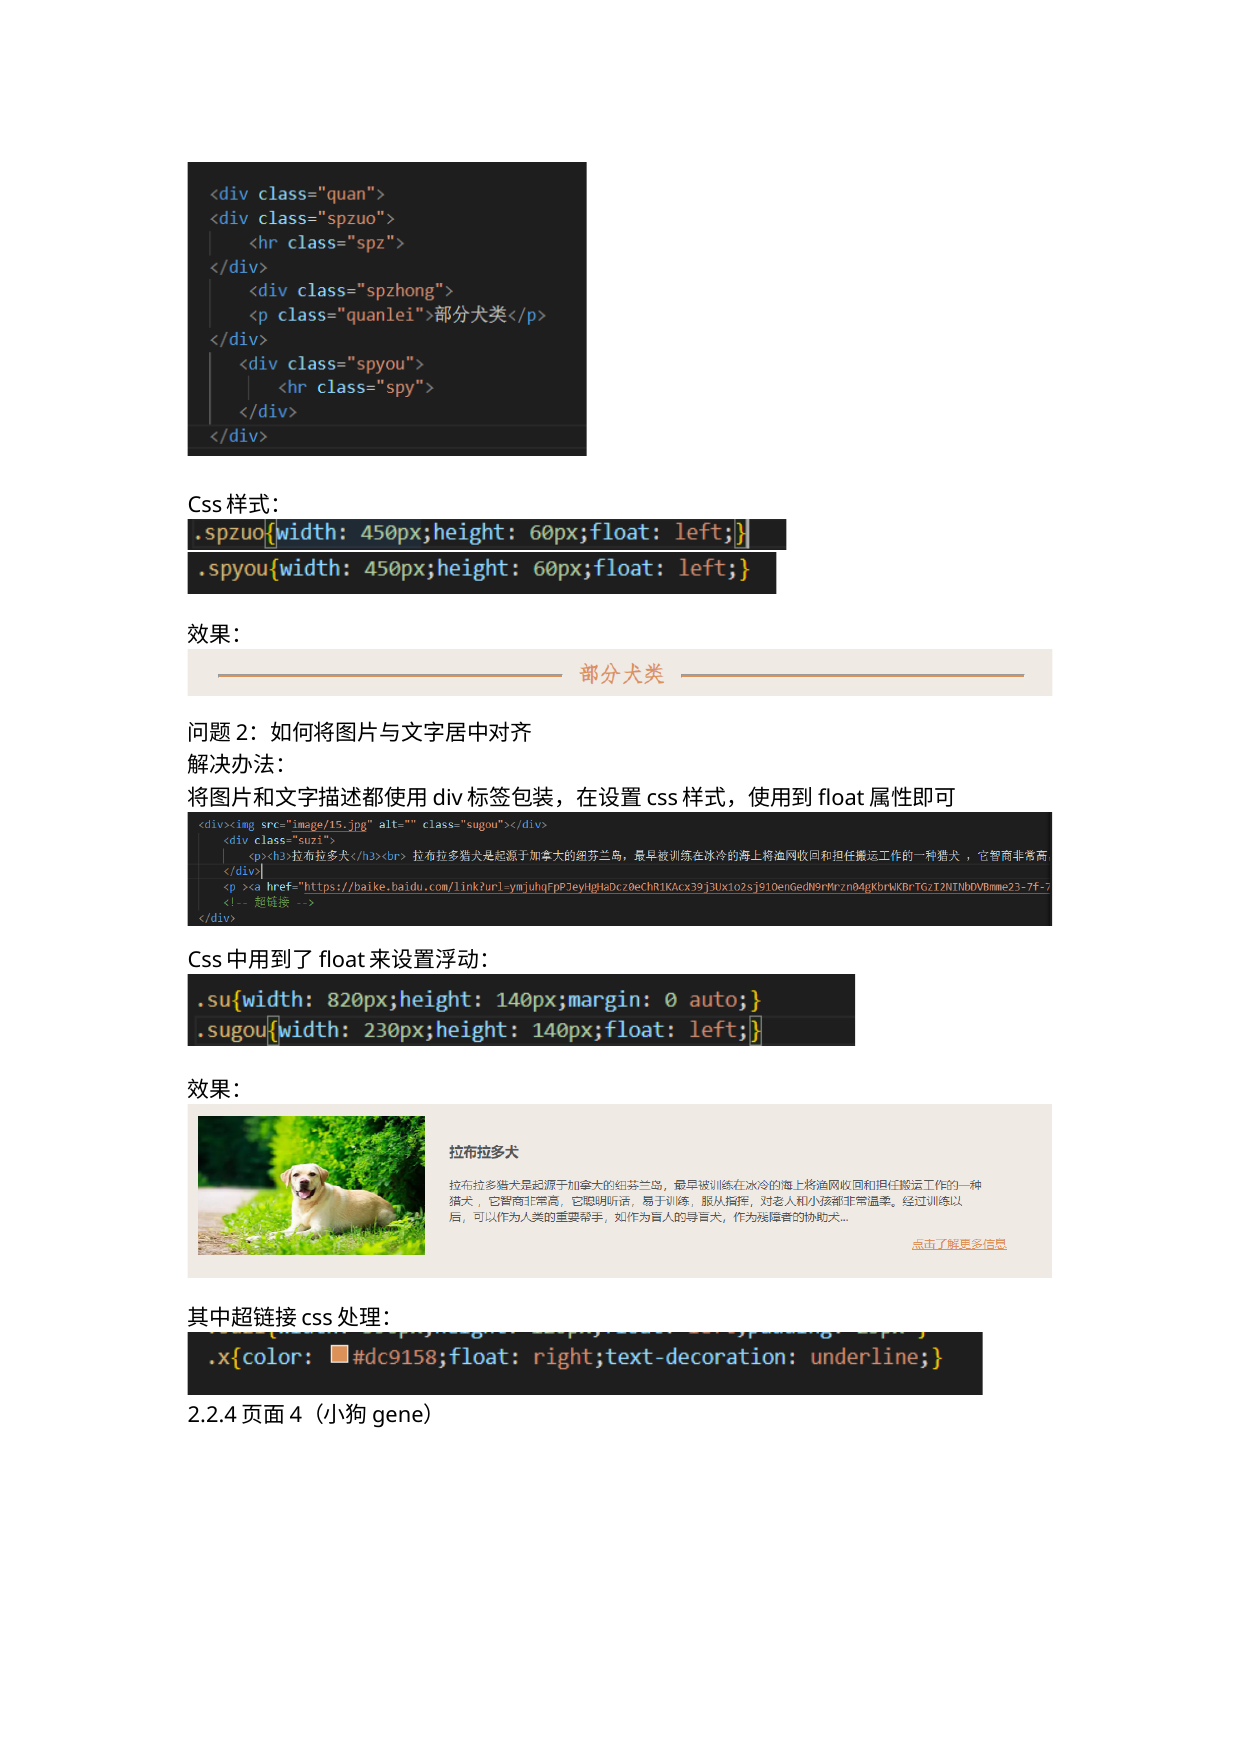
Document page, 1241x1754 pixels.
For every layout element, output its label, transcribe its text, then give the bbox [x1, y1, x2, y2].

picture [187, 1332, 983, 1395]
text 其中超链接css处理： [187, 1299, 1053, 1332]
text 问题2：如何将图片与文字居中对齐 [187, 714, 1053, 747]
text Css中用到了float来设置浮动： [187, 942, 1053, 974]
text 将图片和文字描述都使用div标签包装，在设置css样式，使用到float属性即可 [187, 779, 1053, 812]
text Css样式： [187, 487, 1053, 519]
text 解决办法： [187, 747, 1053, 779]
picture [187, 812, 1053, 926]
picture [187, 1104, 1052, 1278]
picture [187, 974, 855, 1046]
picture [187, 162, 587, 456]
text 效果： [187, 1072, 1053, 1104]
picture [187, 519, 787, 550]
text 效果： [187, 617, 1053, 649]
picture [187, 649, 1053, 696]
text 2.2.4页面4（小狗gene） [187, 1397, 1053, 1429]
picture [187, 552, 777, 594]
